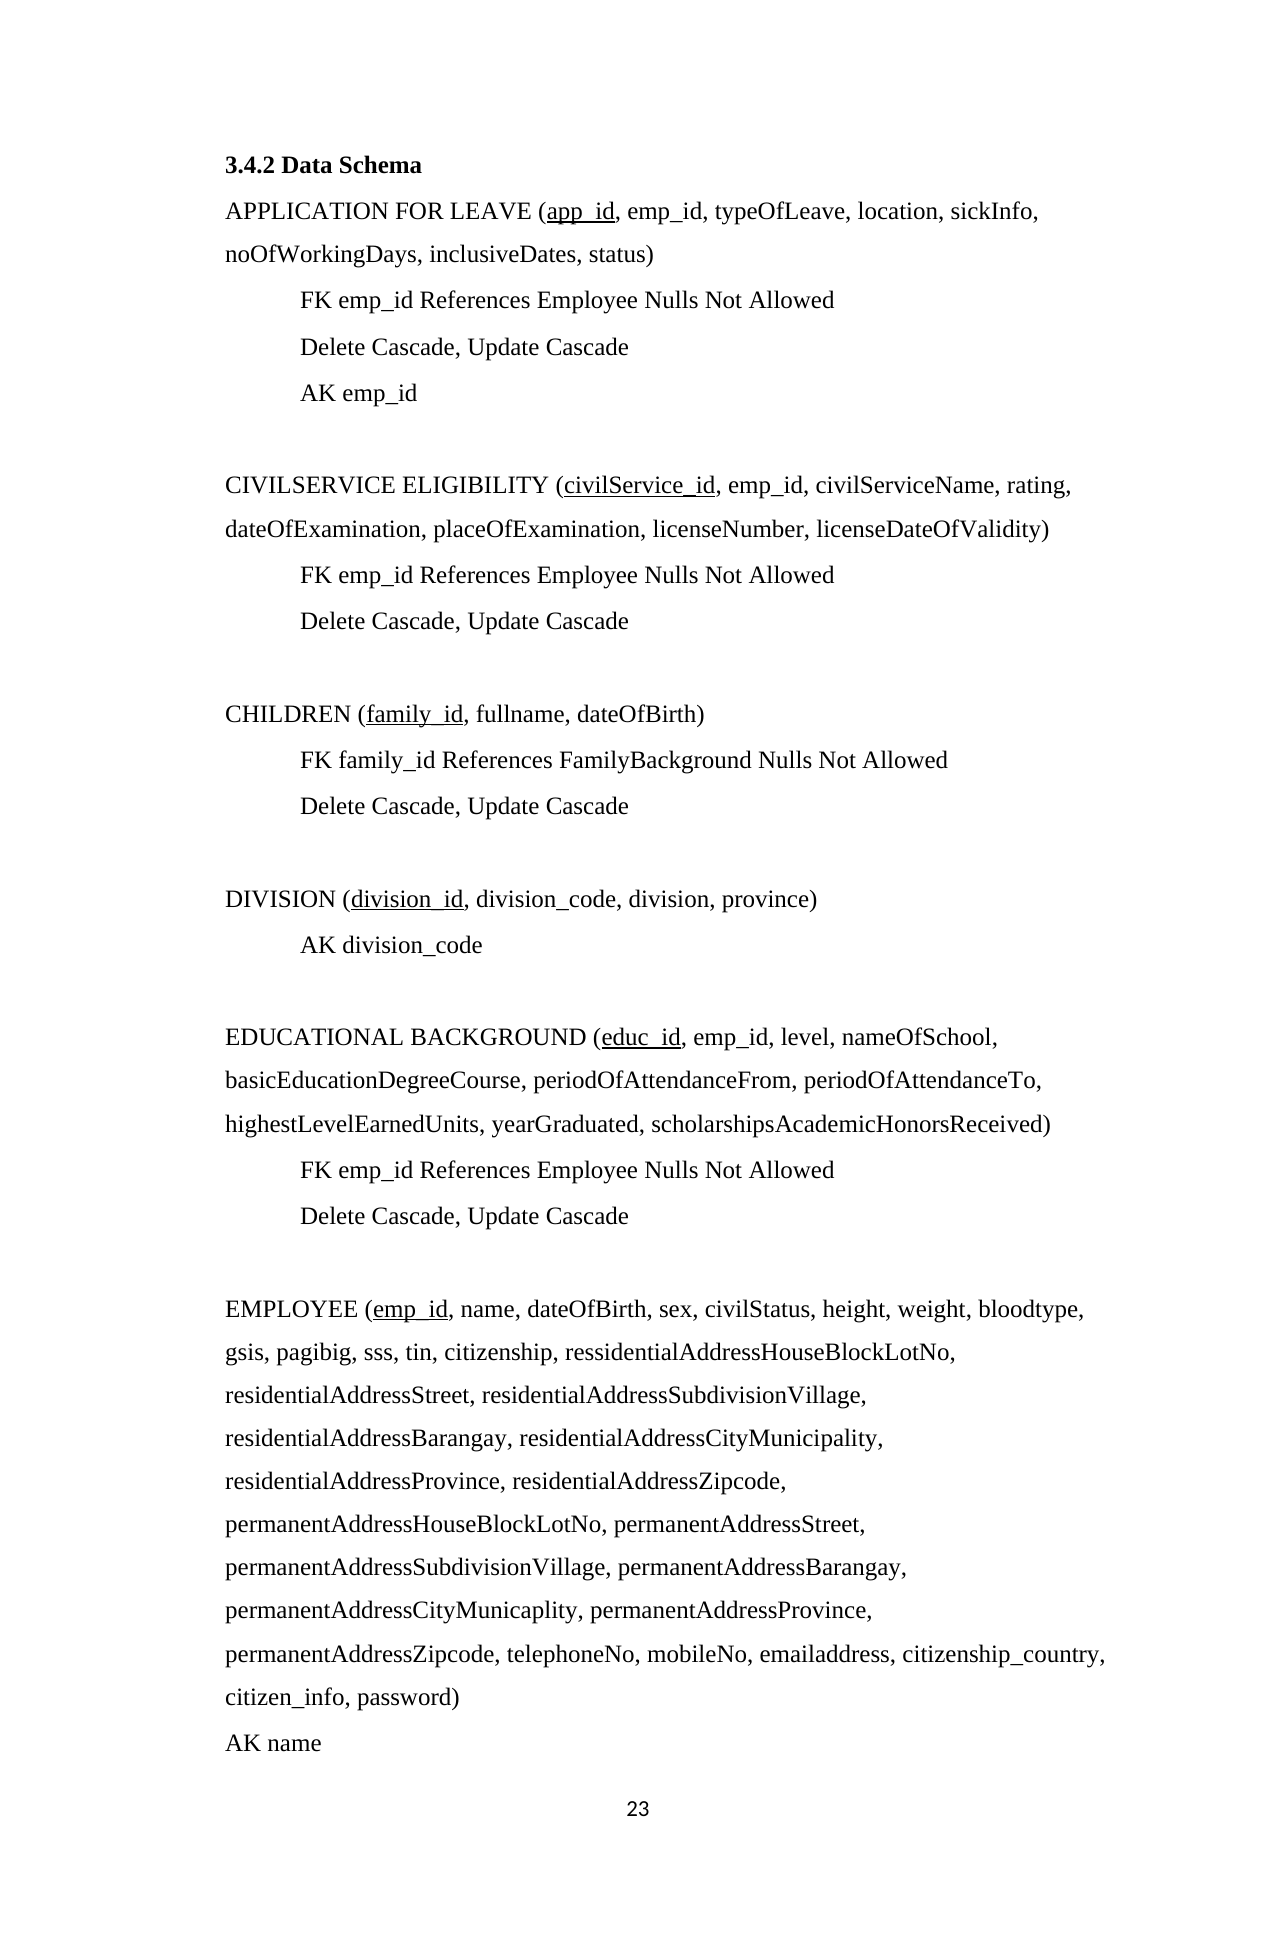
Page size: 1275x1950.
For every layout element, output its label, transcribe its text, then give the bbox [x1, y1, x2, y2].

text AK emp_id [225, 378, 1125, 407]
text AK division_code [225, 930, 1125, 959]
text CHILDREN (family_id, fullname, dateOfBirth) [225, 699, 1125, 727]
text AK name [225, 1728, 1125, 1757]
text Delete Cascade, Update Cascade [225, 1201, 1125, 1230]
text 3.4.2 Data Schema [225, 150, 1125, 179]
text FK emp_id References Employee Nulls Not Allowed [225, 1155, 1125, 1184]
text FK emp_id References Employee Nulls Not Allowed [225, 286, 1125, 314]
text FK emp_id References Employee Nulls Not Allowed [225, 560, 1125, 589]
text CIVILSERVICE ELIGIBILITY (civilService_id, emp_id, civilServiceName, rating, dateOfExamination, placeOfExamination, licenseNumber, licenseDateOfValidity) [225, 471, 1125, 542]
text EDUCATIONAL BACKGROUND (educ_id, emp_id, level, nameOfSchool, basicEducationDegreeCourse, periodOfAttendanceFrom, periodOfAttendanceTo, highestLevelEarnedUnits, yearGraduated, scholarshipsAcademicHonorsReceived) [225, 1022, 1125, 1137]
text Delete Cascade, Update Cascade [225, 332, 1125, 361]
text FK family_id References FamilyBackground Nulls Not Allowed [225, 745, 1125, 774]
text Delete Cascade, Update Cascade [225, 791, 1125, 820]
text Delete Cascade, Update Cascade [225, 606, 1125, 635]
text EMPLOYEE (emp_id, name, dateOfBirth, sex, civilStatus, height, weight, bloodtype, gsis, pagibig, sss, tin, citizenship, ressidentialAddressHouseBlockLotNo, residentialAddressStreet, residentialAddressSubdivisionVillage, residentialAddressBarangay, residentialAddressCityMunicipality, residentialAddressProvince, residentialAddressZipcode, permanentAddressHouseBlockLotNo, permanentAddressStreet, permanentAddressSubdivisionVillage, permanentAddressBarangay, permanentAddressCityMunicaplity, permanentAddressProvince, permanentAddressZipcode, telephoneNo, mobileNo, emailaddress, citizenship_country, citizen_info, password) [225, 1294, 1125, 1711]
text DIVISION (division_id, division_code, division, province) [225, 884, 1125, 912]
text APPLICATION FOR LEAVE (app_id, emp_id, typeOfLeave, location, sickInfo, noOfWorkingDays, inclusiveDates, status) [225, 196, 1125, 268]
